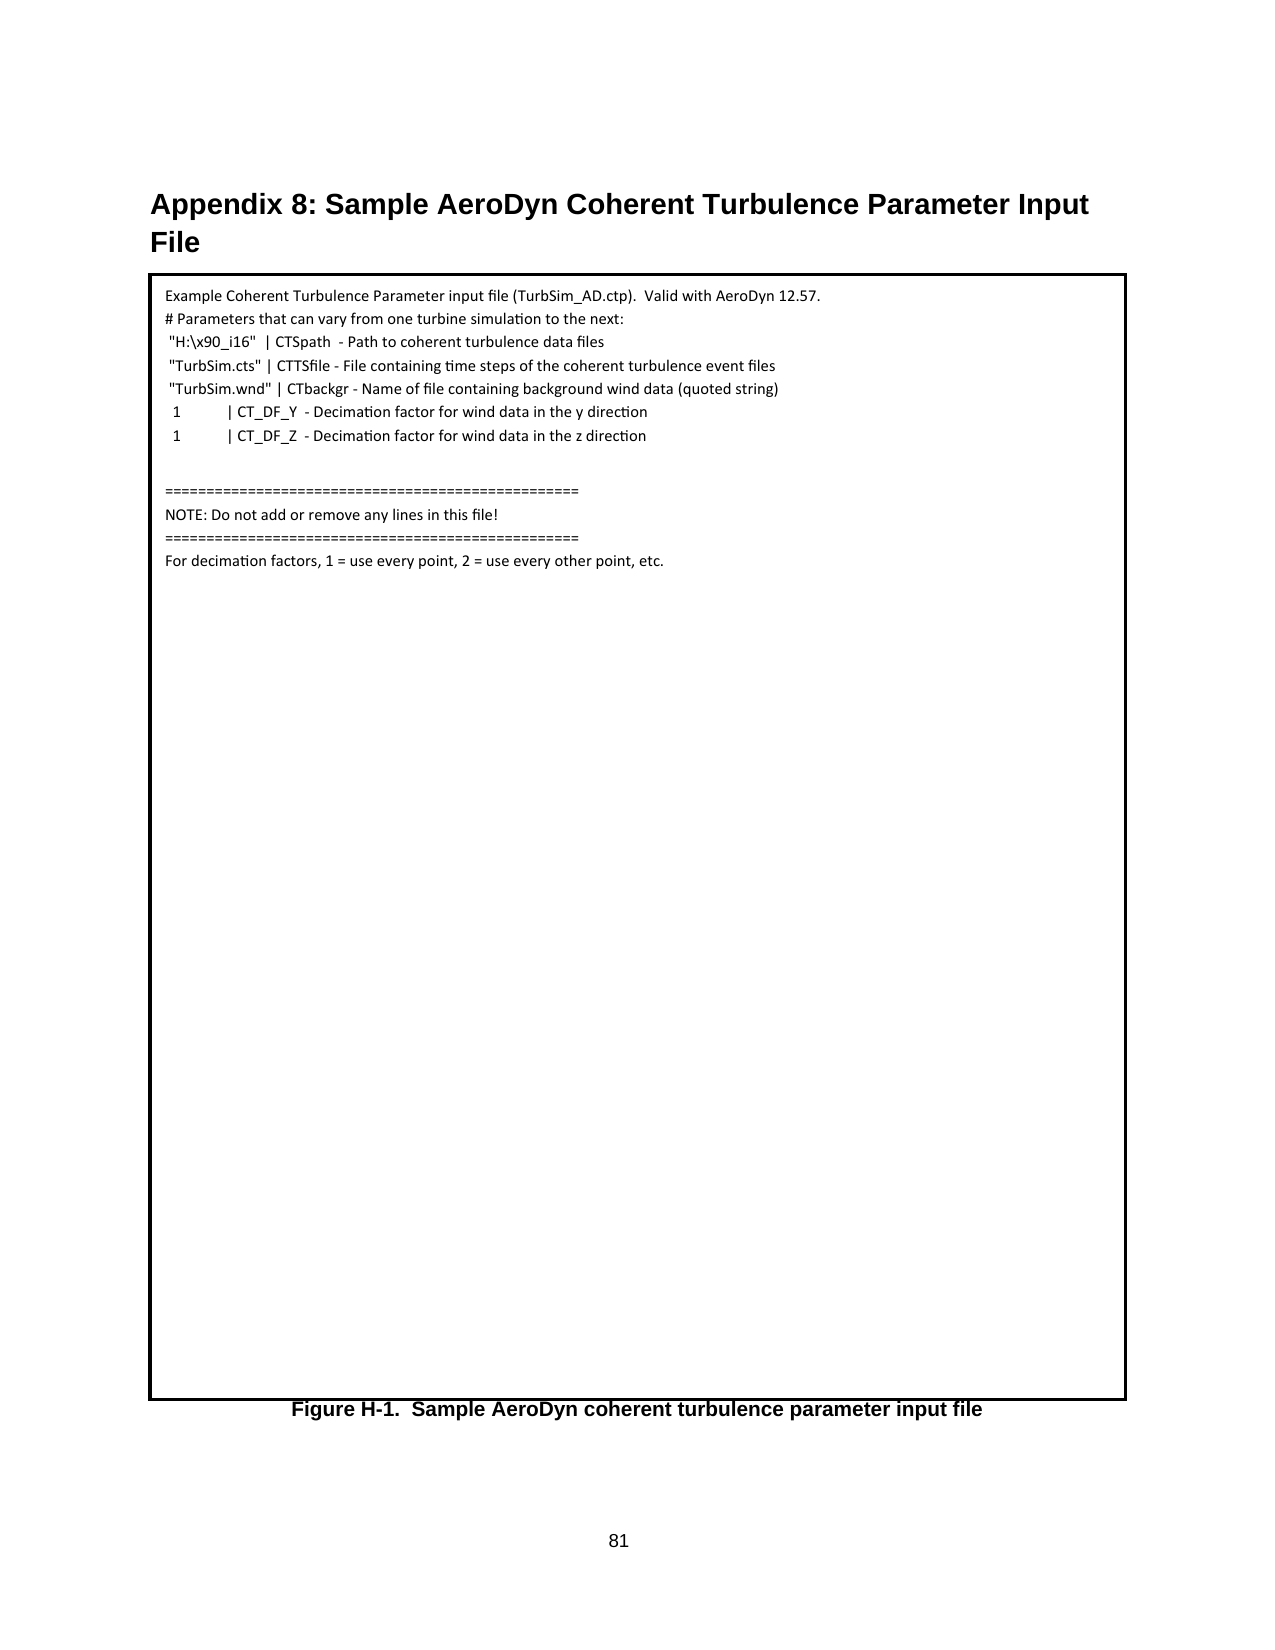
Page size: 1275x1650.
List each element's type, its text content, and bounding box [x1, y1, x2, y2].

text Appendix H: Sample AeroDyn Coherent Turbulence Parameter Input File [150, 187, 1125, 259]
